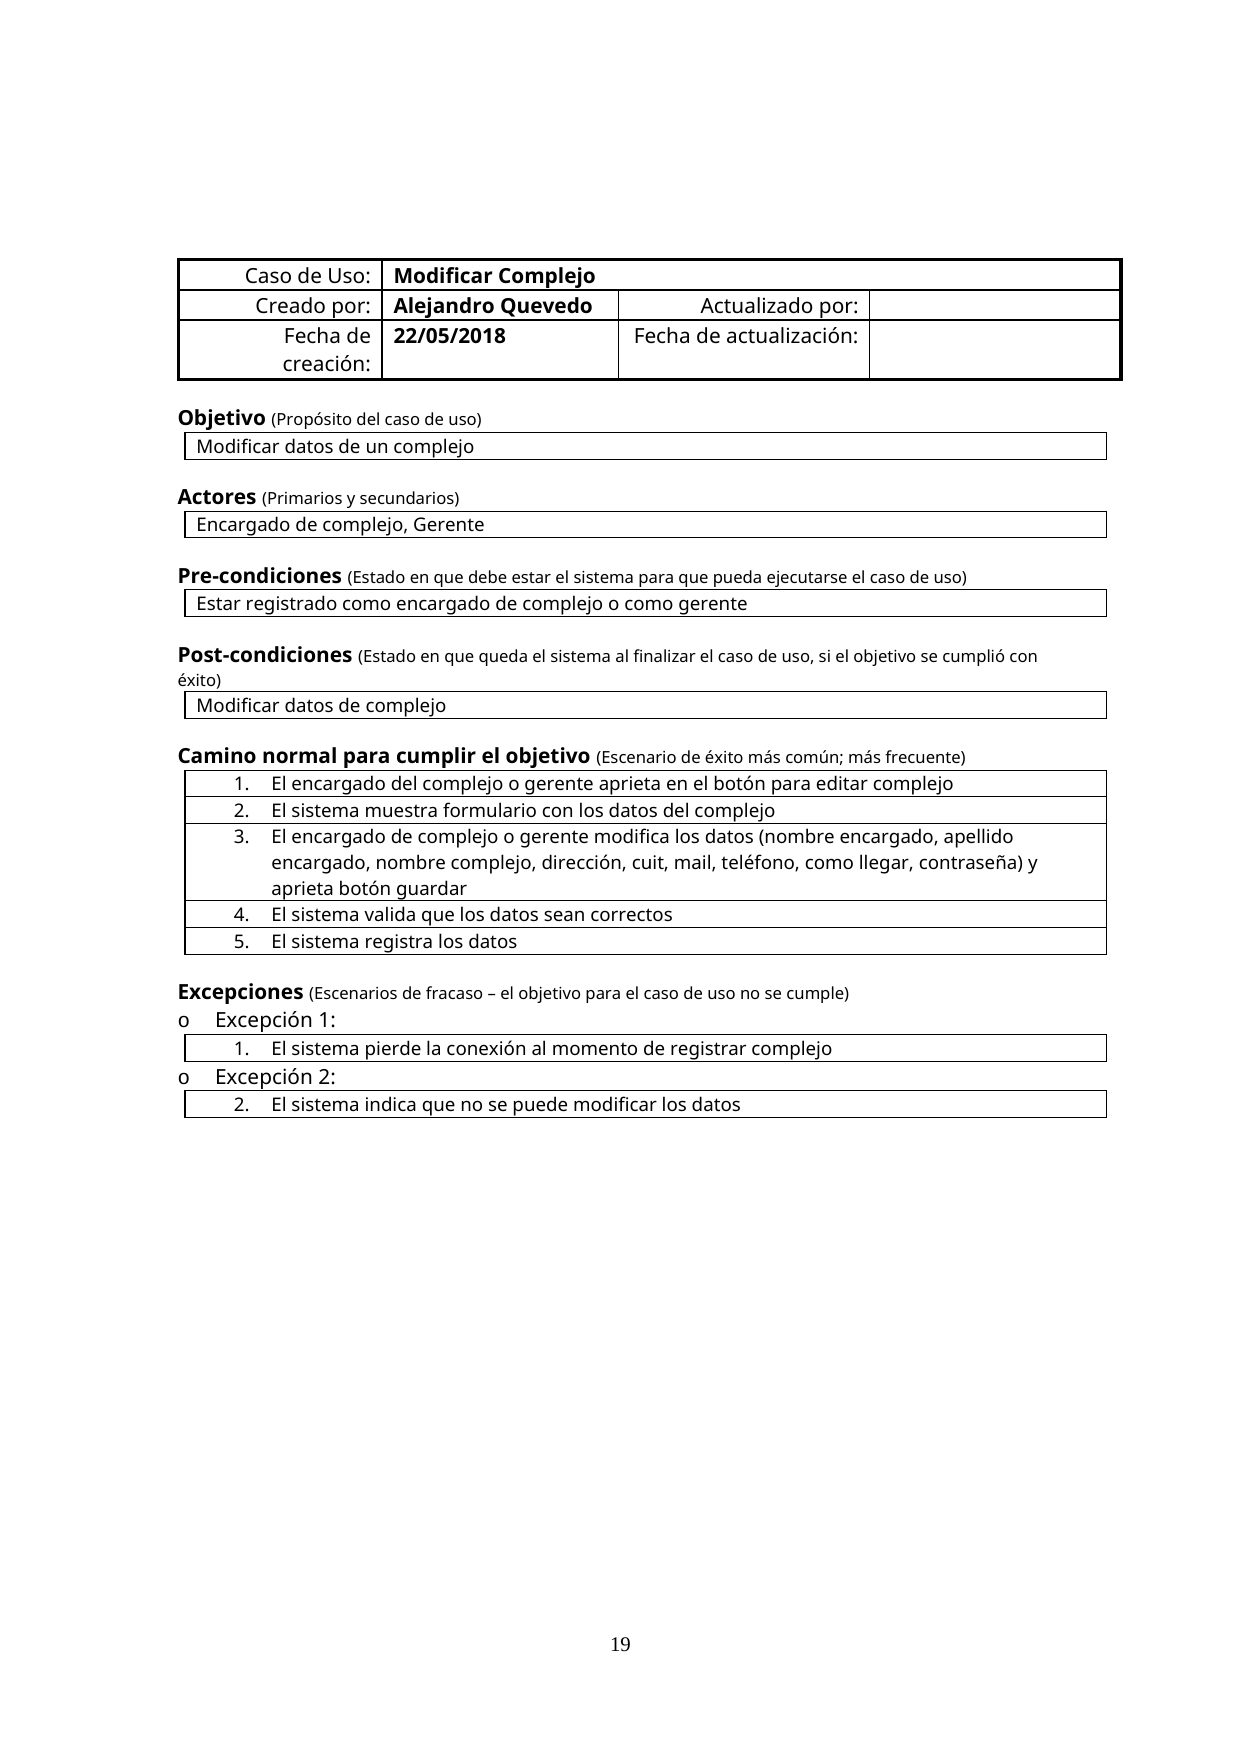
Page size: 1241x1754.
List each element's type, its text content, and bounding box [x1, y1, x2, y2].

table_header Modificar datos de un complejo [186, 433, 1106, 458]
text Camino normal para cumplir el objetivo (Escenario de éxito más común; más frecuente) [177, 741, 1063, 769]
table_header El encargado del complejo o gerente aprieta en el botón para editar complejo [186, 771, 1106, 796]
table_header Modificar Complejo [383, 261, 1119, 289]
table_header El sistema indica que no se puede modificar los datos [186, 1091, 1106, 1117]
table_cell Creado por: [180, 291, 381, 319]
table_header El sistema pierde la conexión al momento de registrar complejo [186, 1035, 1106, 1061]
table_cell [870, 291, 1119, 319]
table_header Caso de Uso: [180, 261, 381, 289]
table_cell 22/05/2018 [383, 321, 618, 378]
table_cell Alejandro Quevedo [383, 291, 618, 319]
table_header Estar registrado como encargado de complejo o como gerente [186, 590, 1106, 616]
text Post-condiciones (Estado en que queda el sistema al finalizar el caso de uso, si el objetivo se cumplió con éxito) [177, 640, 1063, 691]
table_header Modificar datos de complejo [186, 692, 1106, 717]
table_cell El sistema registra los datos [186, 928, 1106, 953]
table_cell Actualizado por: [619, 291, 869, 319]
text Objetivo (Propósito del caso de uso) [177, 403, 1063, 432]
table_cell Fecha de creación: [180, 321, 381, 378]
table_cell Fecha de actualización: [619, 321, 869, 378]
table_cell El sistema valida que los datos sean correctos [186, 901, 1106, 927]
table_cell El sistema muestra formulario con los datos del complejo [186, 797, 1106, 823]
text Excepciones (Escenarios de fracaso – el objetivo para el caso de uso no se cumple) [177, 977, 1063, 1006]
table_header Encargado de complejo, Gerente [186, 512, 1106, 537]
list Excepción 1: [177, 1006, 1063, 1034]
table_cell [870, 321, 1119, 378]
text Actores (Primarios y secundarios) [177, 482, 1063, 511]
table_cell El encargado de complejo o gerente modifica los datos (nombre encargado, apellido encargado, nombre complejo, dirección, cuit, mail, teléfono, como llegar, contraseña) y aprieta botón guardar [186, 824, 1106, 900]
list Excepción 2: [177, 1062, 1063, 1090]
text Pre-condiciones (Estado en que debe estar el sistema para que pueda ejecutarse el caso de uso) [177, 561, 1063, 589]
